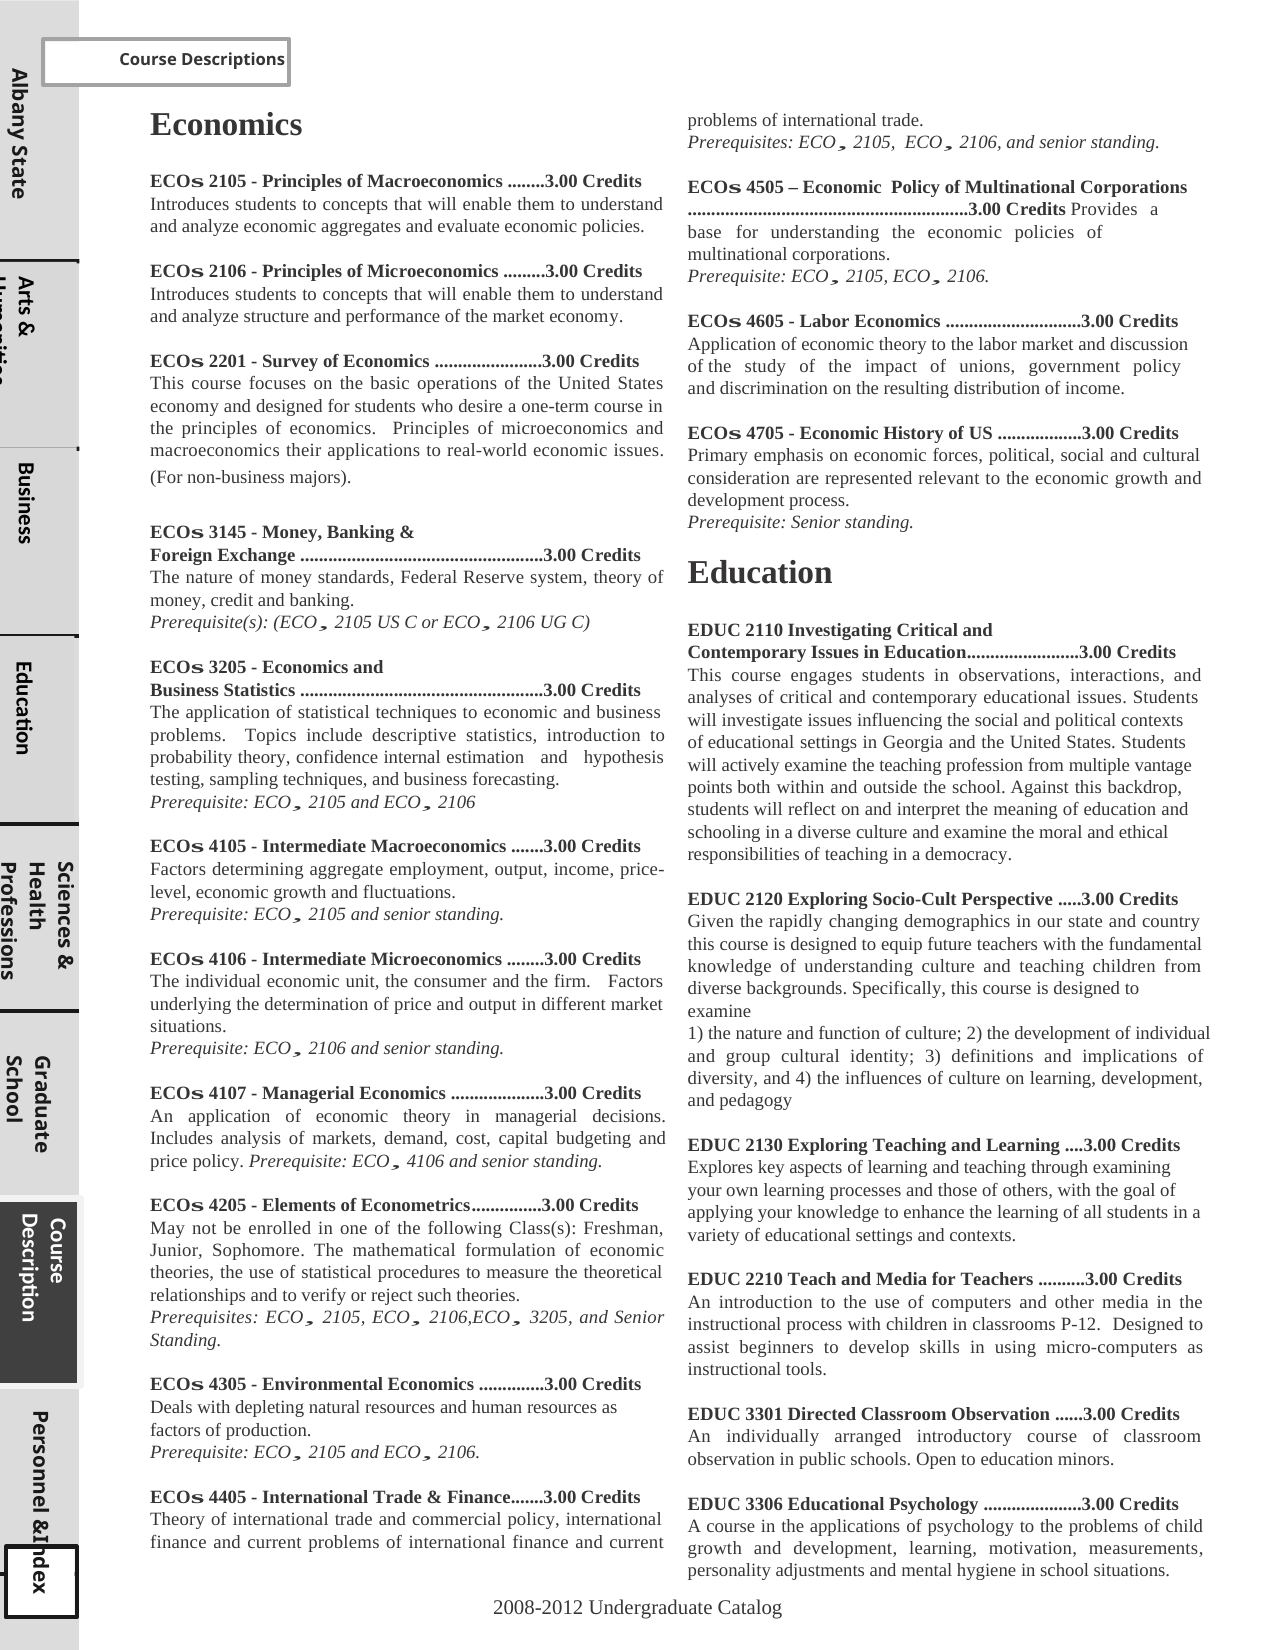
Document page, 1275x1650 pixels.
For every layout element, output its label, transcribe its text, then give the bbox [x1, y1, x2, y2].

text Standing. [150, 1329, 662, 1350]
text EDUC 2120 Exploring Socio-Cult Perspective .....3.00 Credits Given the rapidly changing demographics in our state and country this course is designed to equip future teachers with the fundamental knowledge of understanding culture and teaching children from diverse backgrounds. Specifically, this course is designed to examine [687, 888, 1203, 1021]
text ECOs 3145 - Money, Banking & [150, 521, 662, 543]
text (For non-business majors). [150, 466, 662, 487]
text Education [687, 552, 1212, 591]
text Foreign Exchange ....................................................3.00 Credits The nature of money standards, Federal Reserve system, theory of money, credit and banking. [150, 544, 666, 611]
text problems of international trade. [687, 109, 1212, 130]
text An introduction to the use of computers and other media in the instructional process with children in classrooms P-12. Designed to assist beginners to develop skills in using micro-computers as instructional tools. [687, 1291, 1203, 1379]
text EDUC 2110 Investigating Critical and [687, 619, 1212, 640]
text EDUC 3306 Educational Psychology .....................3.00 Credits [687, 1492, 1212, 1514]
text Prerequisites: ECO, 2105, ECO, 2106,ECO, 3205, and Senior [150, 1306, 668, 1328]
text ECOs 4305 - Environmental Economics ..............3.00 Credits Deals with depleting natural resources and human resources as factors of production. [150, 1373, 666, 1440]
text Prerequisite: ECO, 2105 and ECO, 2106. [150, 1441, 662, 1463]
text ECOs 4106 - Intermediate Microeconomics ........3.00 Credits The individual economic unit, the consumer and the firm. Factors underlying the determination of price and output in different market situations. [150, 948, 666, 1036]
text ECOs 4105 - Intermediate Macroeconomics .......3.00 Credits Factors determining aggregate employment, output, income, price- level, economic growth and fluctuations. [150, 835, 666, 902]
text EDUC 2210 Teach and Media for Teachers ..........3.00 Credits [687, 1268, 1212, 1289]
text Contemporary Issues in Education........................3.00 Credits This course engages students in observations, interactions, and analyses of critical and contemporary educational issues. Students will investigate issues influencing the social and political contexts of educational settings in Georgia and the United States. Students will actively examine the teaching profession from multiple vantage points both within and outside the school. Against this backdrop, students will reflect on and interpret the meaning of education and schooling in a diverse culture and examine the moral and ethical responsibilities of teaching in a democracy. [687, 641, 1203, 864]
text Prerequisites: ECO, 2105, ECO, 2106, and senior standing. [687, 131, 1212, 153]
text ECOs 2105 - Principles of Macroeconomics ........3.00 Credits Introduces students to concepts that will enable them to understand and analyze economic aggregates and evaluate economic policies. [150, 170, 666, 237]
text Prerequisite: ECO, 2105 and senior standing. [150, 903, 662, 924]
text Prerequisite(s): (ECO, 2105 US C or ECO, 2106 UG C) [150, 612, 662, 633]
text ECOs 4107 - Managerial Economics ....................3.00 Credits [150, 1082, 662, 1103]
text ECOs 3205 - Economics and [150, 656, 662, 678]
text ECOs 4605 - Labor Economics .............................3.00 Credits Application of economic theory to the labor market and discussion of the study of the impact of unions, government policy and discrimination on the resulting distribution of income. [687, 310, 1203, 399]
text 1) the nature and function of culture; 2) the development of individual [687, 1022, 1212, 1043]
text ECOs 4405 - International Trade & Finance.......3.00 Credits Theory of international trade and commercial policy, international finance and current problems of international finance and current [150, 1486, 666, 1552]
text ECOs 4205 - Elements of Econometrics...............3.00 Credits May not be enrolled in one of the following Class(s): Freshman, Junior, Sophomore. The mathematical formulation of economic theories, the use of statistical procedures to measure the theoretical relationships and to verify or reject such theories. [150, 1194, 666, 1305]
text ECOs 2106 - Principles of Microeconomics .........3.00 Credits Introduces students to concepts that will enable them to understand and analyze structure and performance of the market economy. [150, 260, 666, 327]
text A course in the applications of psychology to the problems of child growth and development, learning, motivation, measurements, personality adjustments and mental hygiene in school situations. [687, 1515, 1203, 1581]
text ECOs 4505 – Economic Policy of Multinational Corporations ............................................................3.00 Credits Provides a base for understanding the economic policies of multinational corporations. [687, 176, 1203, 264]
text 2008-2012 Undergraduate Catalog [493, 1595, 1212, 1619]
text Course Descriptions [119, 49, 1212, 70]
text EDUC 2130 Exploring Teaching and Learning ....3.00 Credits Explores key aspects of learning and teaching through examining your own learning processes and those of others, with the goal of applying your knowledge to enhance the learning of all students in a variety of educational settings and contexts. [687, 1134, 1203, 1245]
text Prerequisite: ECO, 2106 and senior standing. [150, 1037, 662, 1059]
text Prerequisite: ECO, 2105, ECO, 2106. [687, 265, 1212, 287]
text An individually arranged introductory course of classroom observation in public schools. Open to education minors. [687, 1425, 1203, 1469]
text EDUC 3301 Directed Classroom Observation ......3.00 Credits [687, 1403, 1212, 1424]
text Prerequisite: ECO, 2105 and ECO, 2106 [150, 791, 662, 812]
text Economics [150, 104, 662, 142]
text Prerequisite: Senior standing. [687, 511, 1212, 533]
text ECOs 4705 - Economic History of US ..................3.00 Credits Primary emphasis on economic forces, political, social and cultural consideration are represented relevant to the economic growth and development process. [687, 422, 1203, 511]
text Business Statistics ....................................................3.00 Credits The application of statistical techniques to economic and business problems. Topics include descriptive statistics, introduction to probability theory, confidence internal estimation and hypothesis testing, sampling techniques, and business forecasting. [150, 679, 666, 790]
text ECOs 2201 - Survey of Economics .......................3.00 Credits This course focuses on the basic operations of the United States economy and designed for students who desire a one-term course in the principles of economics. Principles of microeconomics and macroeconomics their applications to real-world economic issues. [150, 350, 666, 461]
text An application of economic theory in managerial decisions. Includes analysis of markets, demand, cost, capital budgeting and price policy. Prerequisite: ECO, 4106 and senior standing. [150, 1105, 666, 1171]
text and group cultural identity; 3) definitions and implications of diversity, and 4) the influences of culture on learning, development, and pedagogy [687, 1044, 1203, 1111]
